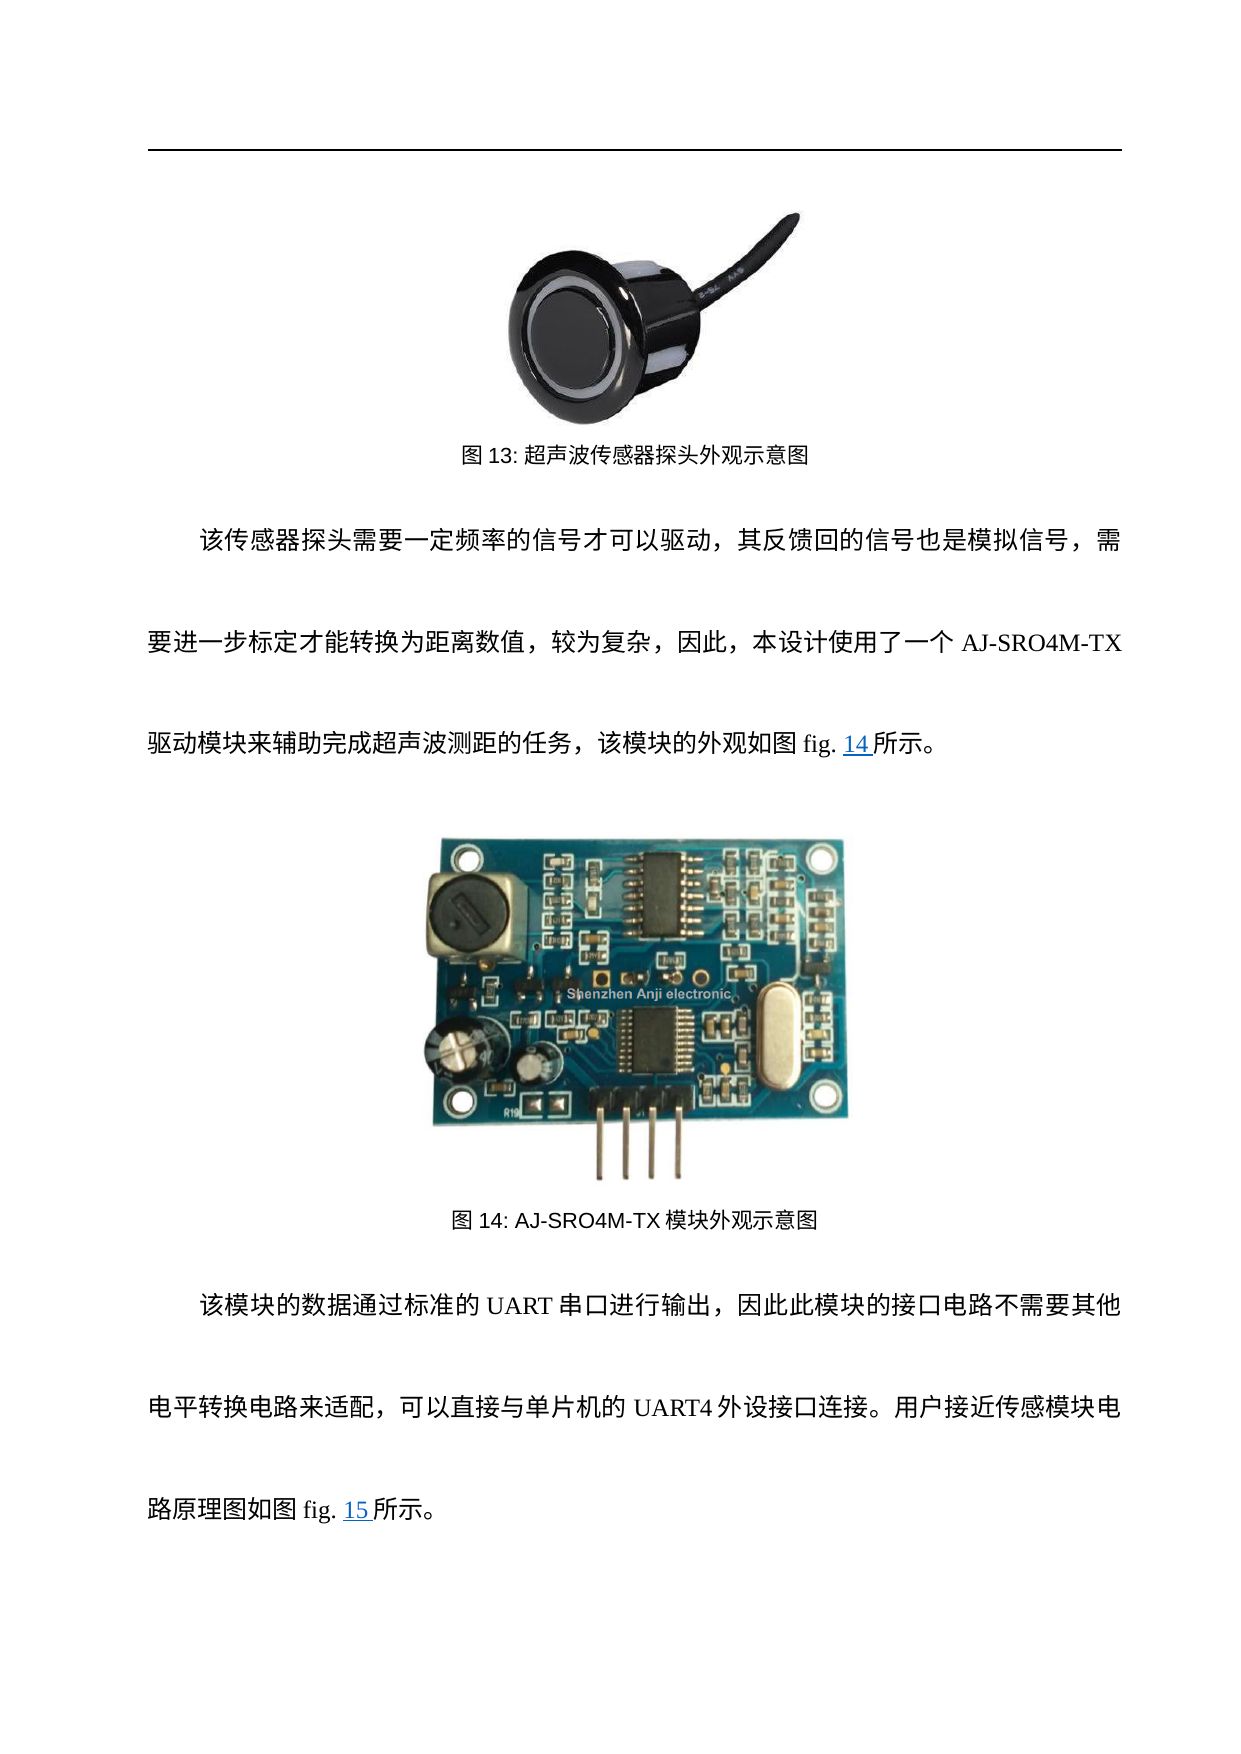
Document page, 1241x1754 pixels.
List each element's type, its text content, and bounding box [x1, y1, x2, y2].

text 图 14: AJ-SRO4M-TX模块外观示意图 [148, 1202, 1122, 1236]
text 图 13: 超声波传感器探头外观示意图 [148, 436, 1122, 470]
text 该传感器探头需要一定频率的信号才可以驱动，其反馈回的信号也是模拟信号，需要进一步标定才能转换为距离数值，较为复杂，因此，本设计使用了一个AJ-SRO4M-TX驱动模块来辅助完成超声波测距的任务，该模块的外观如图fig. 14所示。 [148, 504, 1122, 776]
picture [398, 828, 872, 1201]
picture [457, 168, 813, 433]
text 该模块的数据通过标准的UART串口进行输出，因此此模块的接口电路不需要其他电平转换电路来适配，可以直接与单片机的UART4外设接口连接。用户接近传感模块电路原理图如图fig. 15所示。 [148, 1269, 1122, 1541]
